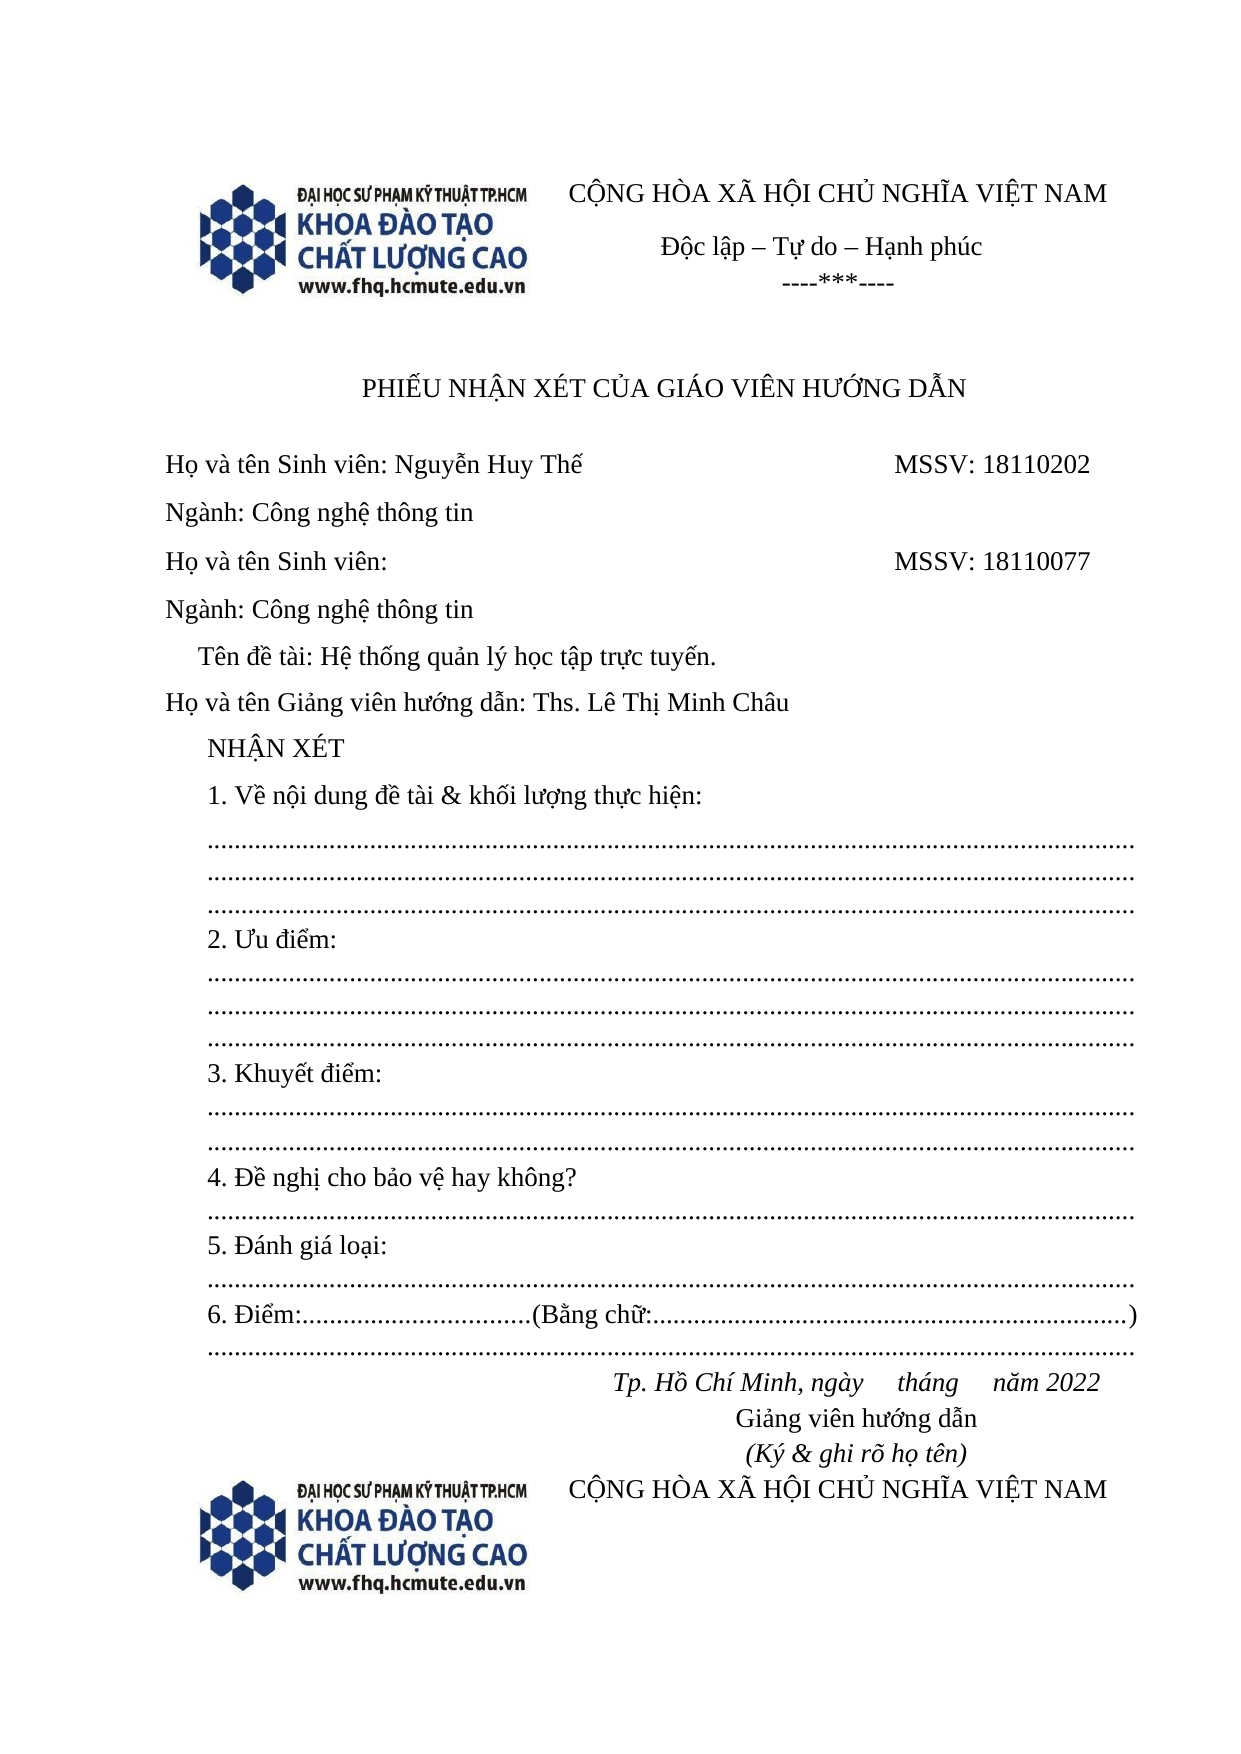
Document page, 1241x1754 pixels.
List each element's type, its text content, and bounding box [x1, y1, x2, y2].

table_cell Họ và tên Giảng viên hướng dẫn: Ths. Lê Thị Minh Châu [196, 684, 1110, 732]
text 5. Đánh giá loại: [207, 1229, 1122, 1261]
table_cell Tên đề tài: Hệ thống quản lý học tập trực tuyến. [196, 640, 1110, 684]
picture [190, 177, 536, 304]
table_header MSSV: 18110202 [874, 446, 1110, 494]
text 6. Điểm: (Bằng chữ: ) [207, 1298, 1122, 1329]
table_cell Ngành: Công nghệ thông tin [196, 591, 1110, 640]
text CỘNG HÒA XÃ HỘI CHỦ NGHĨA VIỆT NAM [536, 1473, 1122, 1504]
text Độc lập – Tự do – Hạnh phúc [536, 230, 1088, 261]
text 3. Khuyết điểm: [207, 1057, 1122, 1088]
text NHẬN XÉT 1. Về nội dung đề tài & khối lượng thực hiện: [207, 732, 1122, 810]
table_cell Họ và tên Sinh viên: [196, 543, 874, 591]
text 4. Đề nghị cho bảo vệ hay không? [207, 1125, 1122, 1192]
picture [190, 1473, 536, 1601]
text Tp. Hồ Chí Minh, ngày tháng năm 2022 [591, 1366, 1122, 1397]
table_cell MSSV: 18110077 [874, 543, 1110, 591]
text (Ký & ghi rõ họ tên) [591, 1438, 1122, 1469]
text 2. Ưu điểm: [207, 923, 1122, 955]
table_cell Ngành: Công nghệ thông tin [196, 495, 1110, 543]
text CỘNG HÒA XÃ HỘI CHỦ NGHĨA VIỆT NAM [536, 177, 1122, 208]
table_header Họ và tên Sinh viên: Nguyễn Huy Thế [196, 446, 874, 494]
text PHIẾU NHẬN XÉT CỦA GIÁO VIÊN HƯỚNG DẪN [207, 372, 1122, 403]
text Giảng viên hướng dẫn [591, 1402, 1122, 1433]
text ----***---- [536, 266, 1122, 297]
